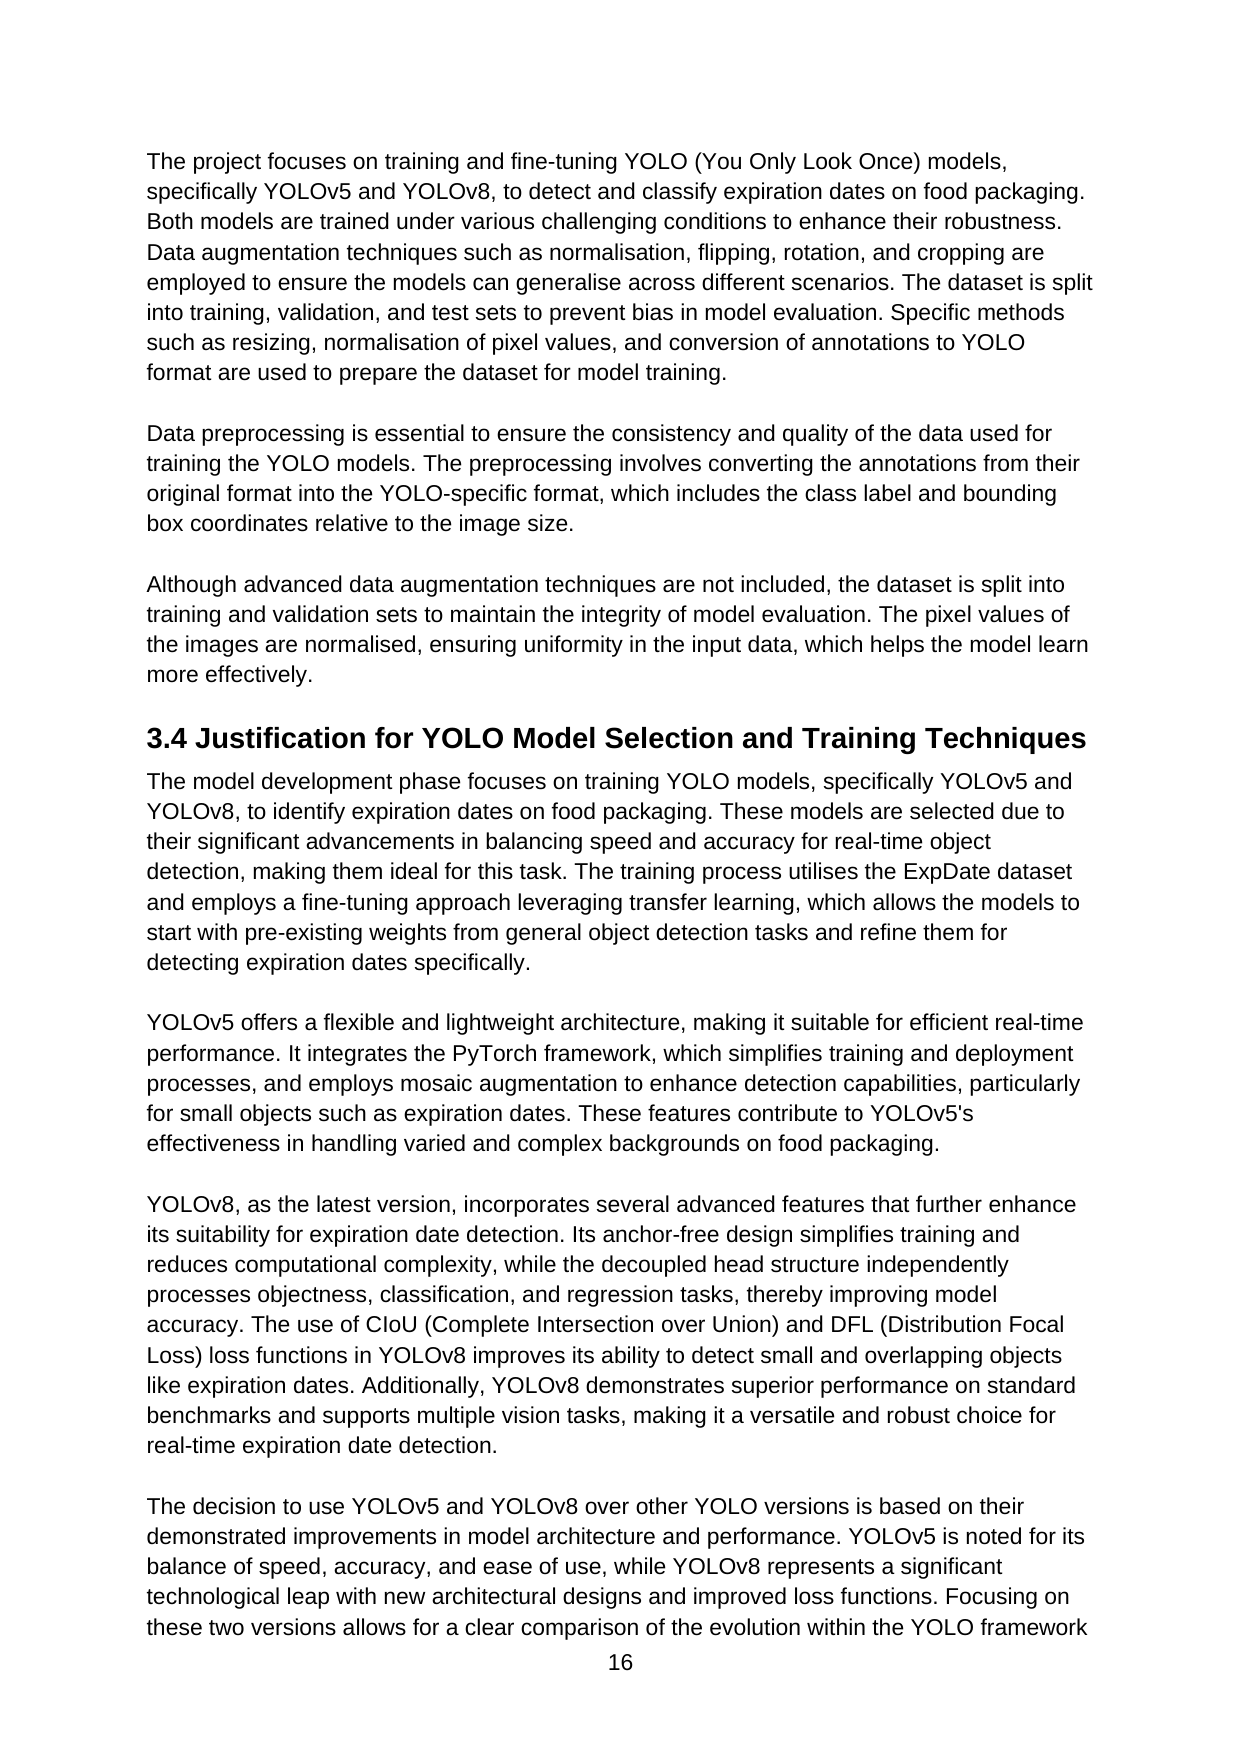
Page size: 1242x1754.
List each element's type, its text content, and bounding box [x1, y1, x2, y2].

subtitle 3.4 Justification for YOLO Model Selection and Training Techniques [146, 721, 1094, 754]
text The project focuses on training and fine-tuning YOLO (You Only Look Once) models, specifically YOLOv5 and YOLOv8, to detect and classify expiration dates on food packaging. Both models are trained under various challenging conditions to enhance their robustness. Data augmentation techniques such as normalisation, flipping, rotation, and cropping are employed to ensure the models can generalise across different scenarios. The dataset is split into training, validation, and test sets to prevent bias in model evaluation. Specific methods such as resizing, normalisation of pixel values, and conversion of annotations to YOLO format are used to prepare the dataset for model training. [146, 148, 1094, 386]
text Data preprocessing is essential to ensure the consistency and quality of the data used for training the YOLO models. The preprocessing involves converting the annotations from their original format into the YOLO-specific format, which includes the class label and bounding box coordinates relative to the image size. [146, 420, 1094, 537]
text YOLOv8, as the latest version, incorporates several advanced features that further enhance its suitability for expiration date detection. Its anchor-free design simplifies training and reduces computational complexity, while the decoupled head structure independently processes objectness, classification, and regression tasks, thereby improving model accuracy. The use of CIoU (Complete Intersection over Union) and DFL (Distribution Focal Loss) loss functions in YOLOv8 improves its ability to detect small and overlapping objects like expiration dates. Additionally, YOLOv8 demonstrates superior performance on standard benchmarks and supports multiple vision tasks, making it a versatile and robust choice for real-time expiration date detection. [146, 1191, 1094, 1459]
text Although advanced data augmentation techniques are not included, the dataset is split into training and validation sets to maintain the integrity of model evaluation. The pixel values of the images are normalised, ensuring uniformity in the input data, which helps the model learn more effectively. [146, 571, 1094, 688]
text YOLOv5 offers a flexible and lightweight architecture, making it suitable for efficient real-time performance. It integrates the PyTorch framework, which simplifies training and deployment processes, and employs mosaic augmentation to enhance detection capabilities, particularly for small objects such as expiration dates. These features contribute to YOLOv5's effectiveness in handling varied and complex backgrounds on food packaging. [146, 1009, 1094, 1157]
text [146, 1493, 1094, 1640]
text The model development phase focuses on training YOLO models, specifically YOLOv5 and YOLOv8, to identify expiration dates on food packaging. These models are selected due to their significant advancements in balancing speed and accuracy for real-time object detection, making them ideal for this task. The training process utilises the ExpDate dataset and employs a fine-tuning approach leveraging transfer learning, which allows the models to start with pre-existing weights from general object detection tasks and refine them for detecting expiration dates specifically. [146, 768, 1094, 975]
